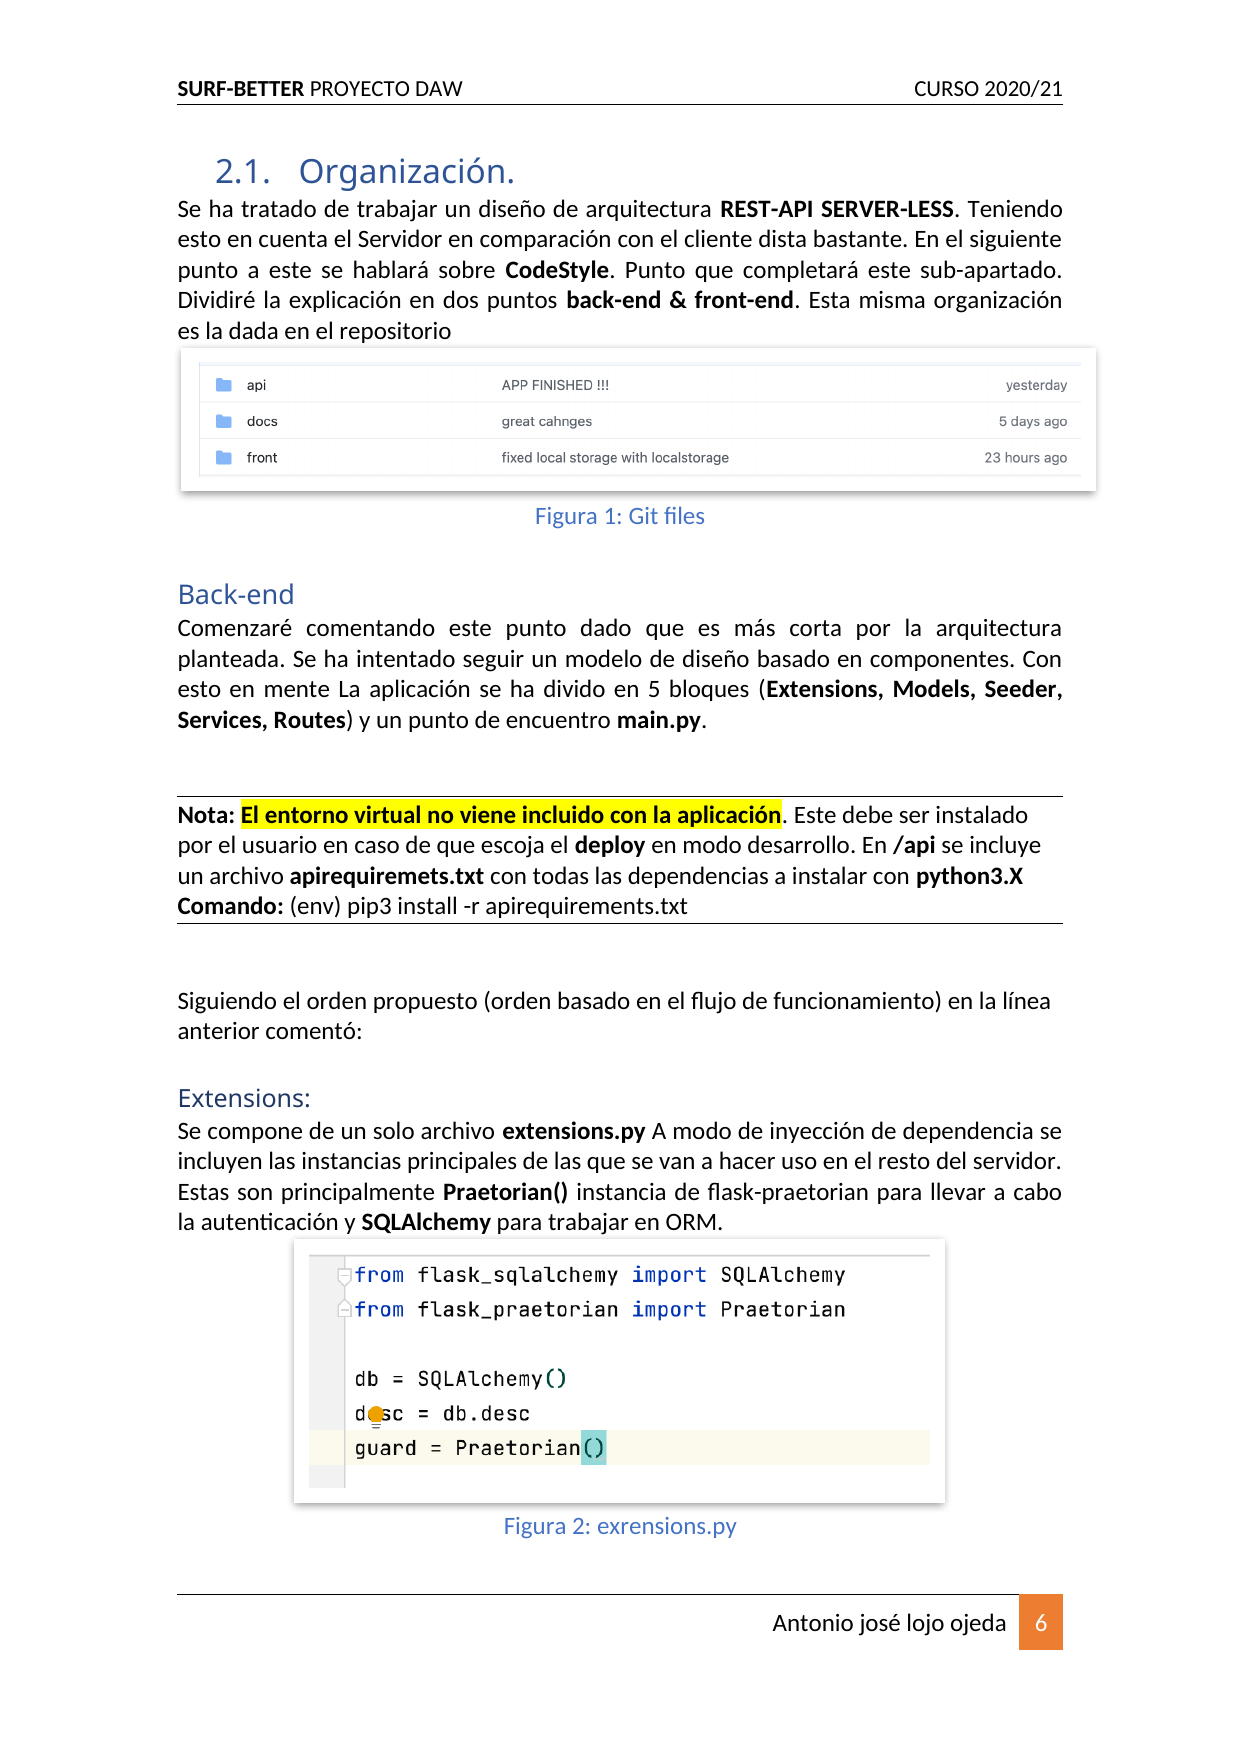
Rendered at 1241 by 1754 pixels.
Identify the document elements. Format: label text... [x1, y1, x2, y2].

subtitle Extensions: [177, 1081, 1063, 1115]
picture [196, 362, 1081, 477]
text Nota: El entorno virtual no viene incluido con la aplicación. Este debe ser instalado por el usuario en caso de que escoja el deploy en modo desarrollo. En /api se incluye un archivo apirequiremets.txt con todas las dependencias a instalar con python3.X [177, 797, 1063, 890]
picture [309, 1254, 930, 1488]
text Se compone de un solo archivo extensions.py A modo de inyección de dependencia se incluyen las instancias principales de las que se van a hacer uso en el resto del servidor. Estas son principalmente Praetorian() instancia de flask-praetorian para llevar a cabo la autenticación y SQLAlchemy para trabajar en ORM. [177, 1115, 1063, 1237]
subtitle Organización. [215, 148, 1063, 193]
text Comenzaré comentando este punto dado que es más corta por la arquitectura planteada. Se ha intentado seguir un modelo de diseño basado en componentes. Con esto en mente La aplicación se ha divido en 5 bloques (Extensions, Models, Seeder, Services, Routes) y un punto de encuentro main.py. [177, 612, 1063, 734]
text Siguiendo el orden propuesto (orden basado en el flujo de funcionamiento) en la línea anterior comentó: [177, 985, 1063, 1046]
text Comando: (env) pip3 install -r apirequirements.txt [177, 890, 1063, 923]
text Se ha tratado de trabajar un diseño de arquitectura REST-API SERVER-LESS. Teniendo esto en cuenta el Servidor en comparación con el cliente dista bastante. En el siguiente punto a este se hablará sobre CodeStyle. Punto que completará este sub-apartado. Dividiré la explicación en dos puntos back-end & front-end. Esta misma organización es la dada en el repositorio [177, 193, 1063, 346]
text Figura 1: Git files [177, 500, 1063, 530]
subtitle Back-end [177, 576, 1063, 612]
text Figura 2: exrensions.py [177, 1510, 1063, 1540]
